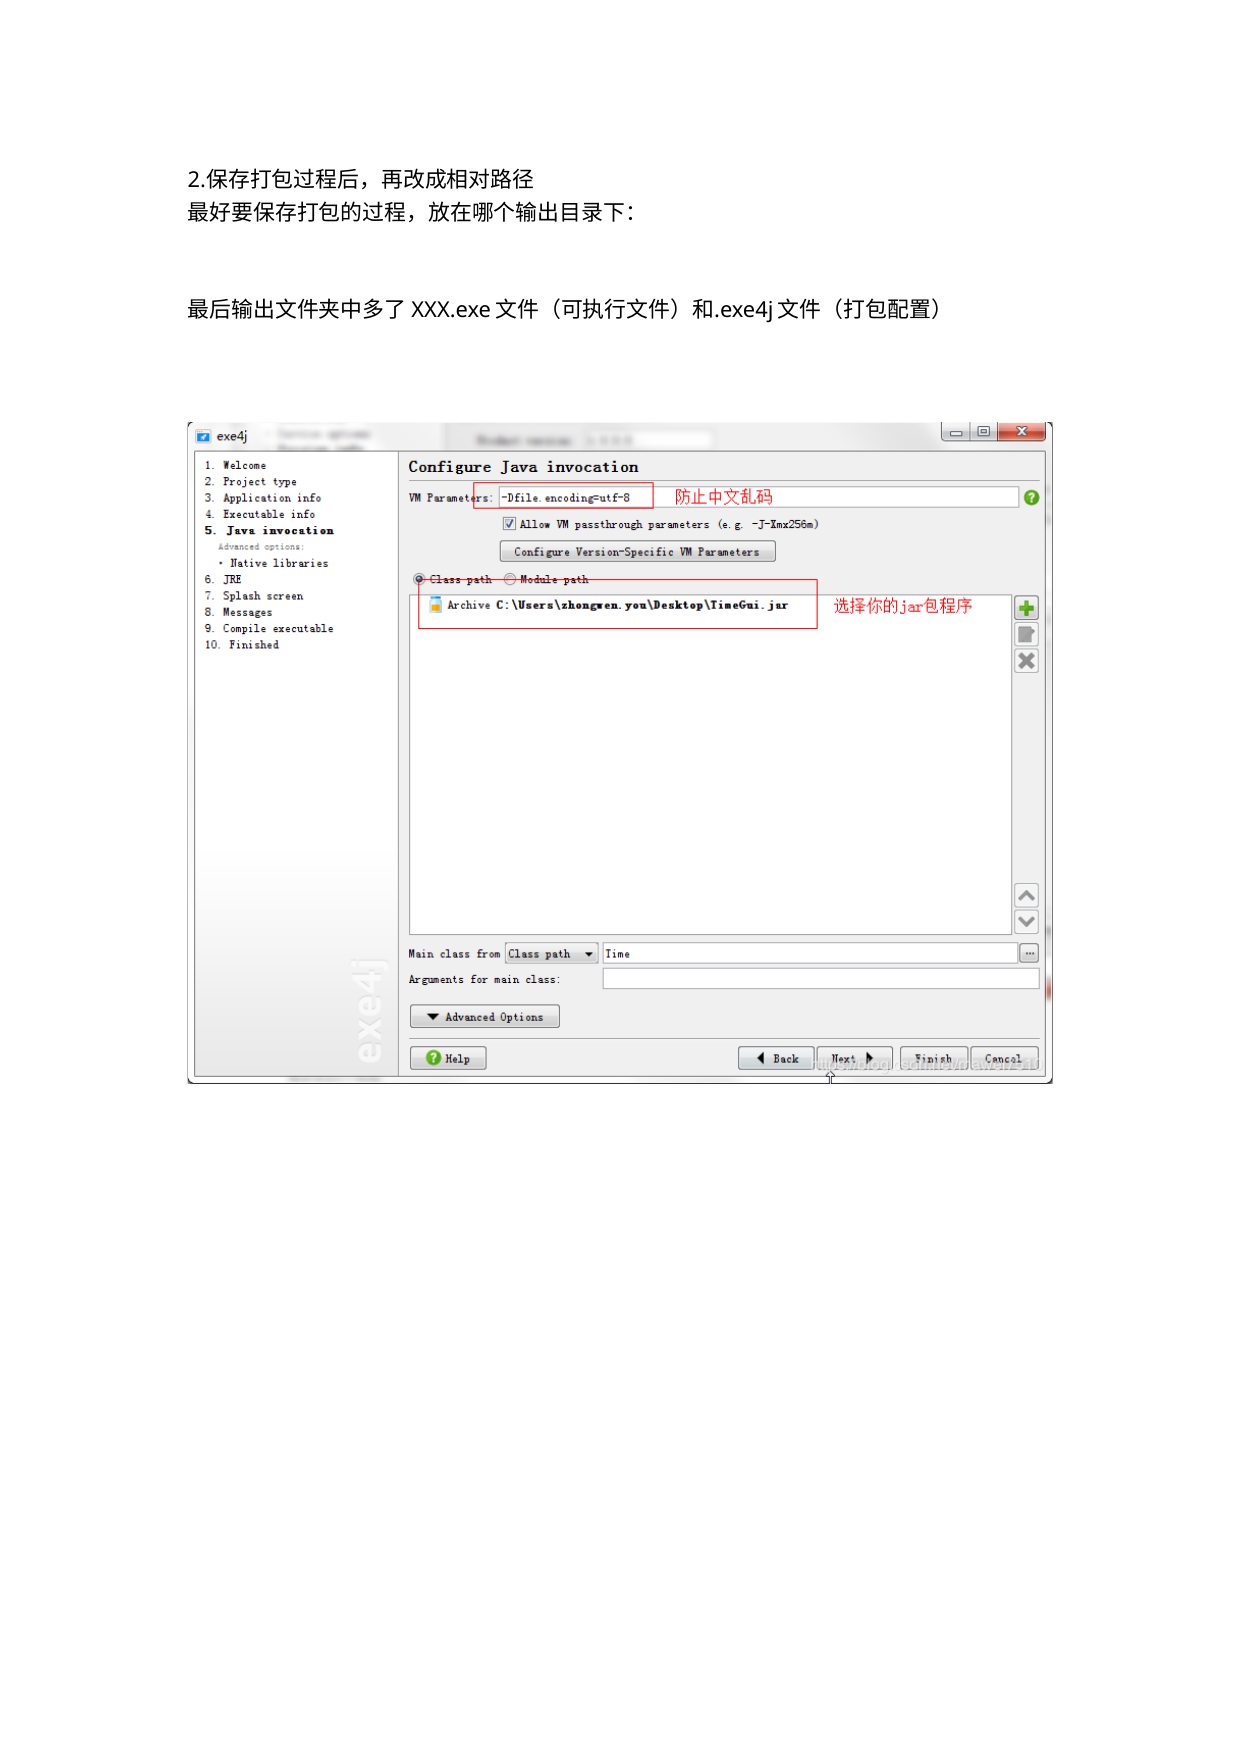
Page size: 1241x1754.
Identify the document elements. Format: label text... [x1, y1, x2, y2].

text 最好要保存打包的过程，放在哪个输出目录下： [187, 194, 1053, 227]
text 2.保存打包过程后，再改成相对路径 [187, 162, 1053, 194]
text 最后输出文件夹中多了 XXX.exe文件（可执行文件）和.exe4j文件（打包配置） [187, 292, 1053, 324]
picture [187, 422, 1053, 1084]
